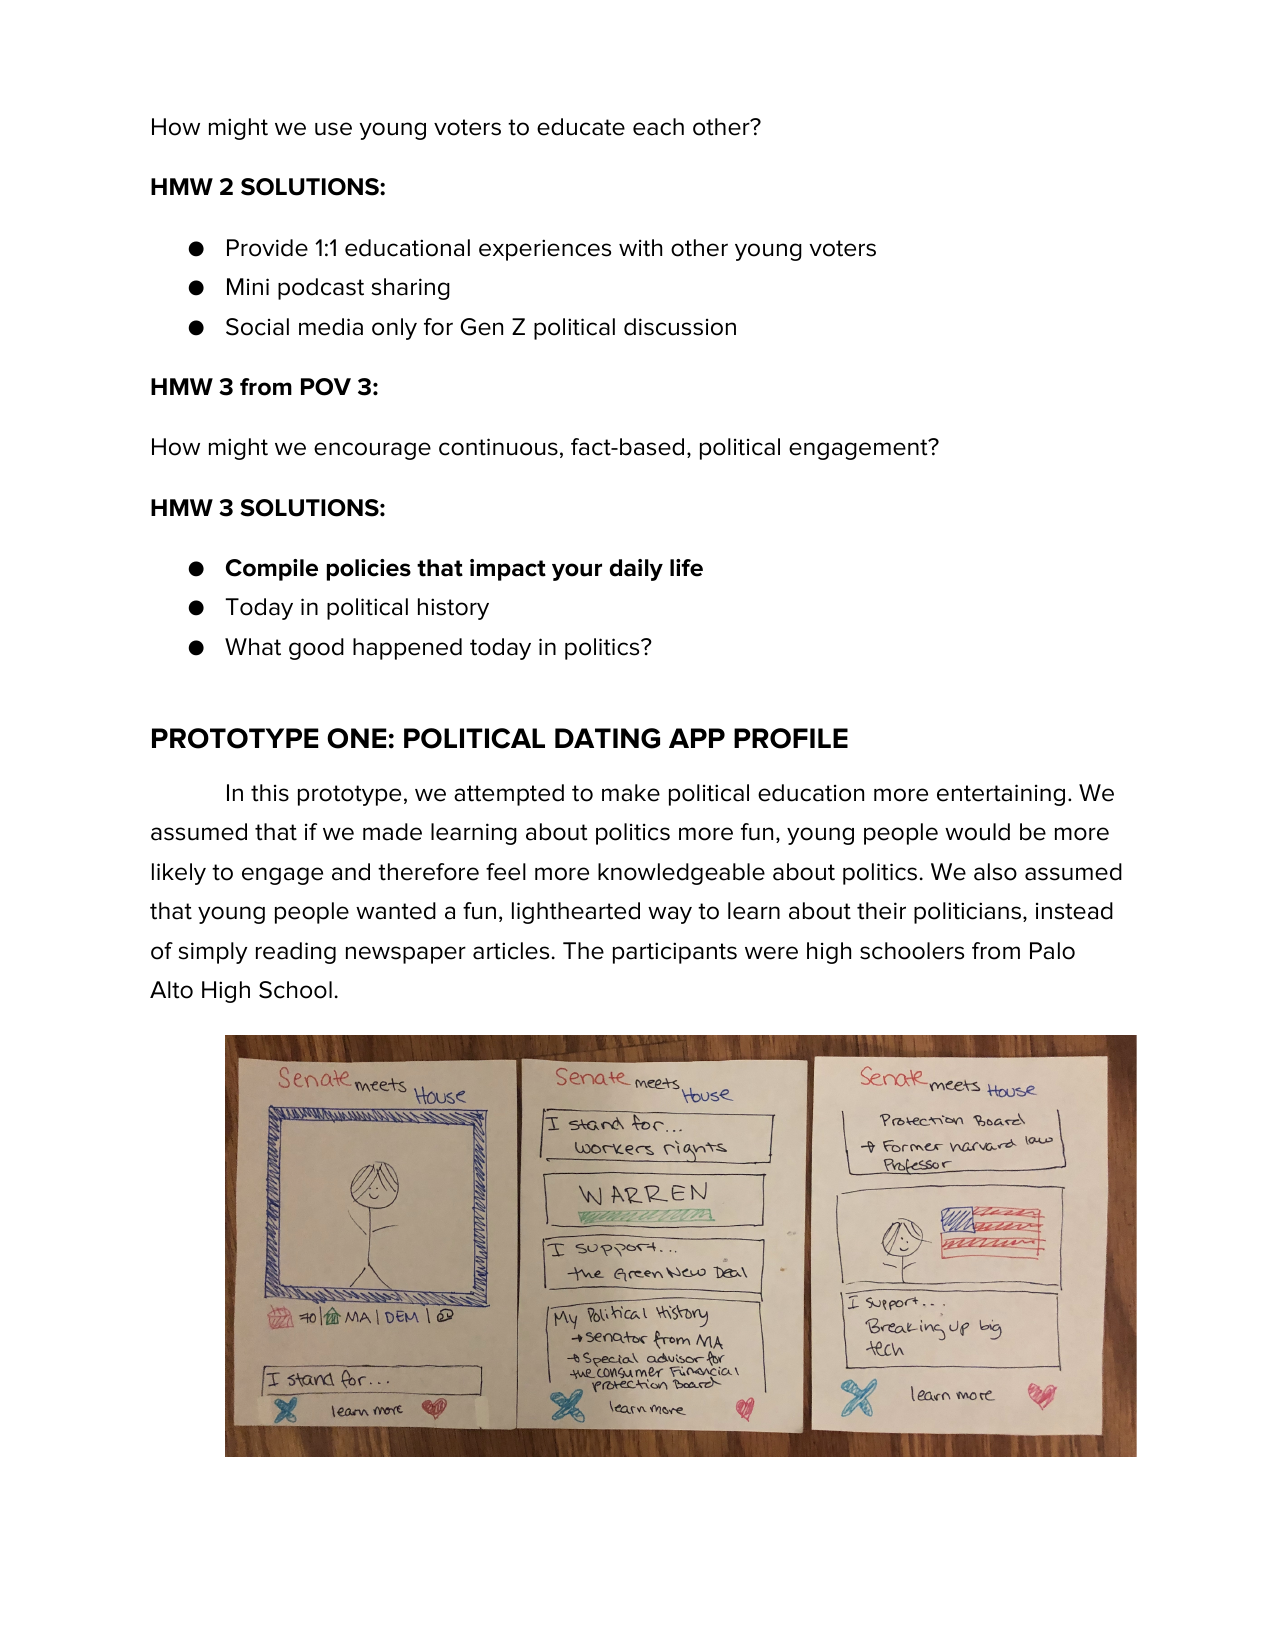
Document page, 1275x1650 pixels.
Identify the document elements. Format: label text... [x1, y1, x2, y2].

text HMW 3 from POV 3: [150, 372, 1125, 403]
list Social media only for Gen Z political discussion [187, 312, 1125, 342]
list Compile policies that impact your daily life [187, 553, 1125, 584]
text How might we encourage continuous, fact-based, political engagement? [150, 433, 1125, 463]
list Today in political history [187, 593, 1125, 623]
picture [225, 1035, 1137, 1457]
text In this prototype, we attempted to make political education more entertaining. We assumed that if we made learning about politics more fun, young people would be more likely to engage and therefore feel more knowledgeable about politics. We also assumed that young people wanted a fun, lighthearted way to learn about their politicians, instead of simply reading newspaper articles. The participants were high schoolers from Palo Alto High School. [150, 778, 1125, 1006]
list Mini podcast sharing [187, 273, 1125, 303]
text How might we use young voters to educate each other? [150, 112, 1125, 143]
list What good happened today in politics? [187, 632, 1125, 663]
list Provide 1:1 educational experiences with other young voters [187, 233, 1125, 263]
text HMW 3 SOLUTIONS: [150, 493, 1125, 523]
subtitle PROTOTYPE ONE: POLITICAL DATING APP PROFILE [150, 722, 1125, 757]
text HMW 2 SOLUTIONS: [150, 173, 1125, 203]
